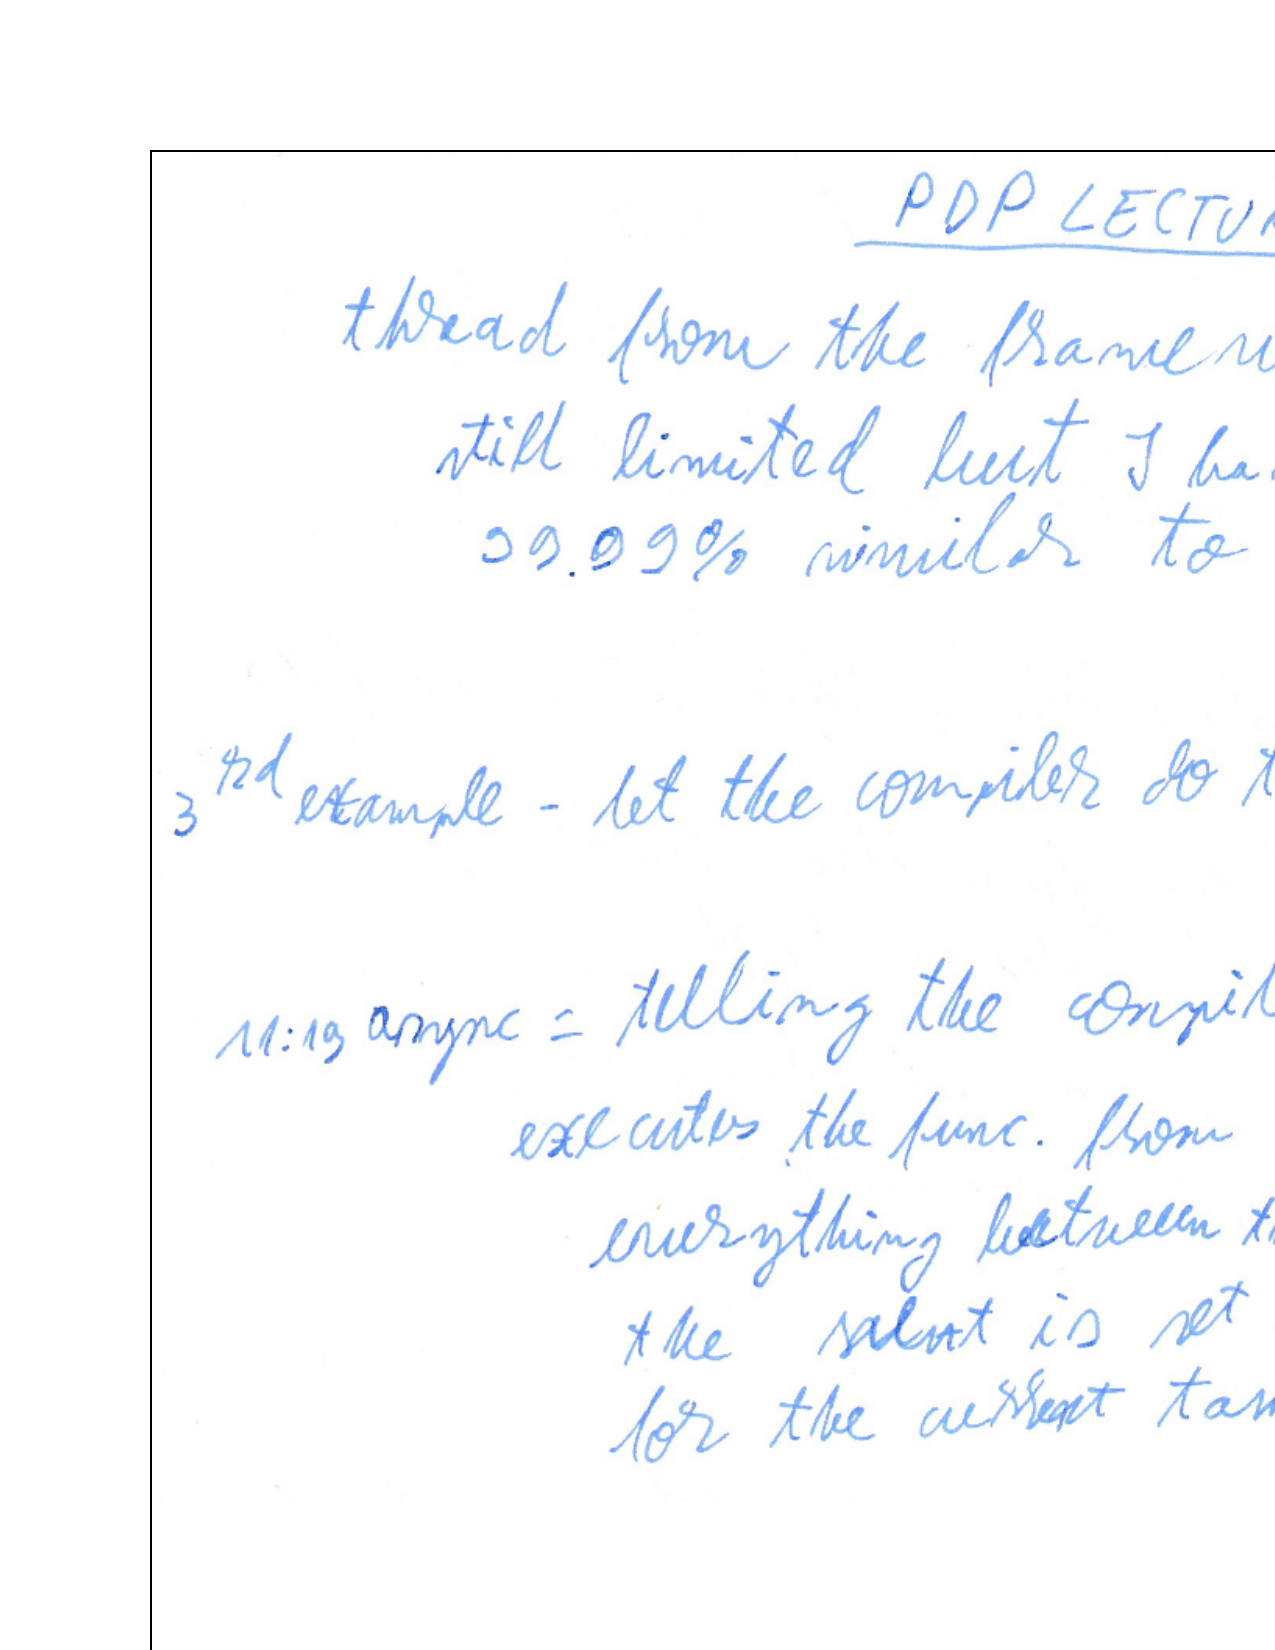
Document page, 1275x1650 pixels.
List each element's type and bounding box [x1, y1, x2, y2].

picture [152, 152, 1275, 1501]
